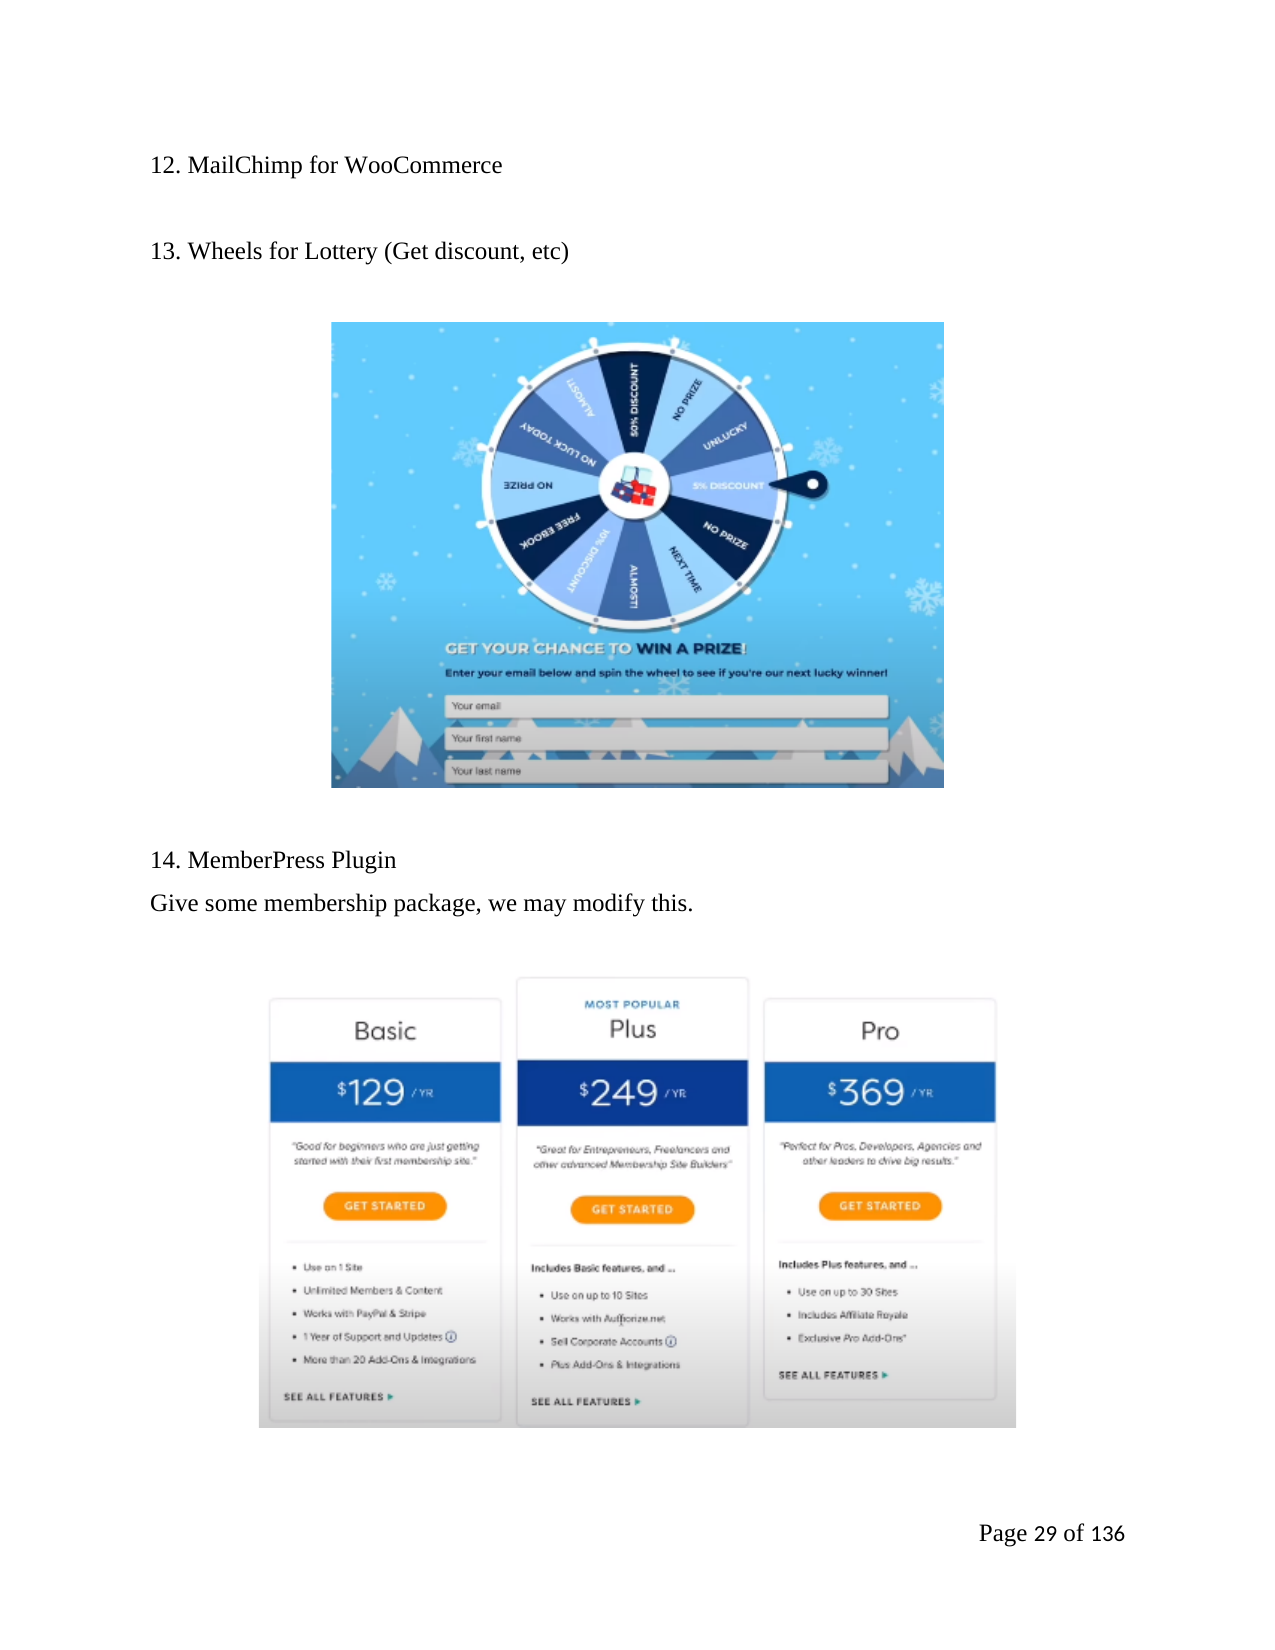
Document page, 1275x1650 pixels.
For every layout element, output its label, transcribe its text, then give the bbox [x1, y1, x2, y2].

text 12. MailChimp for WooCommerce [150, 150, 1125, 179]
picture [331, 322, 944, 788]
text 13. Wheels for Lottery (Get discount, etc) [150, 236, 1125, 265]
text 14. MemberPress Plugin [150, 845, 1125, 874]
picture [258, 974, 1017, 1428]
text Give some membership package, we may modify this. [150, 888, 1125, 917]
